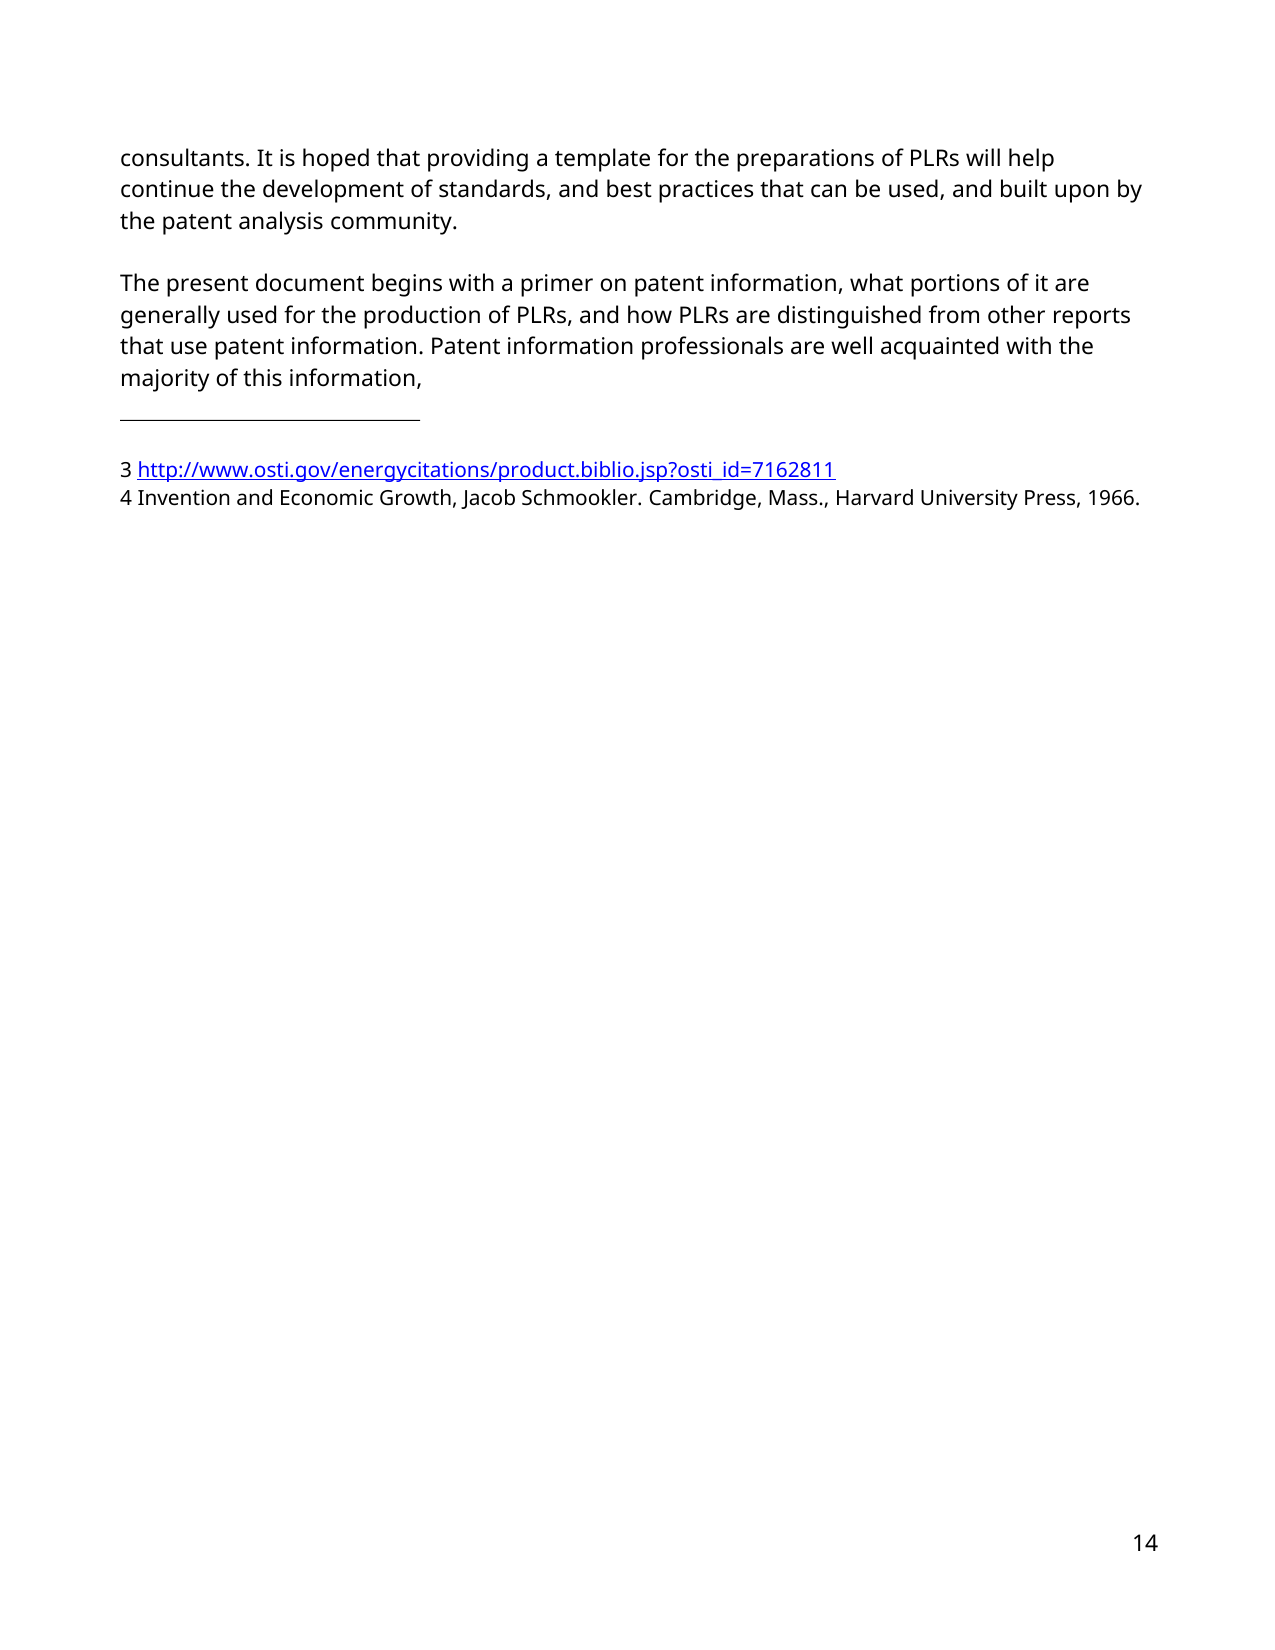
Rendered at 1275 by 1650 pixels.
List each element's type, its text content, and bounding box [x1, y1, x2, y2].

list Invention and Economic Growth, Jacob Schmookler. Cambridge, Mass., Harvard University Press, 1966. [120, 483, 1167, 512]
text The present document begins with a primer on patent information, what portions of it are generally used for the production of PLRs, and how PLRs are distinguished from other reports that use patent information. Patent information professionals are well acquainted with the majority of this information, [120, 267, 1155, 393]
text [120, 142, 1151, 236]
list http://www.osti.gov/energycitations/product.biblio.jsp?osti_id=7162811 [120, 455, 1167, 483]
